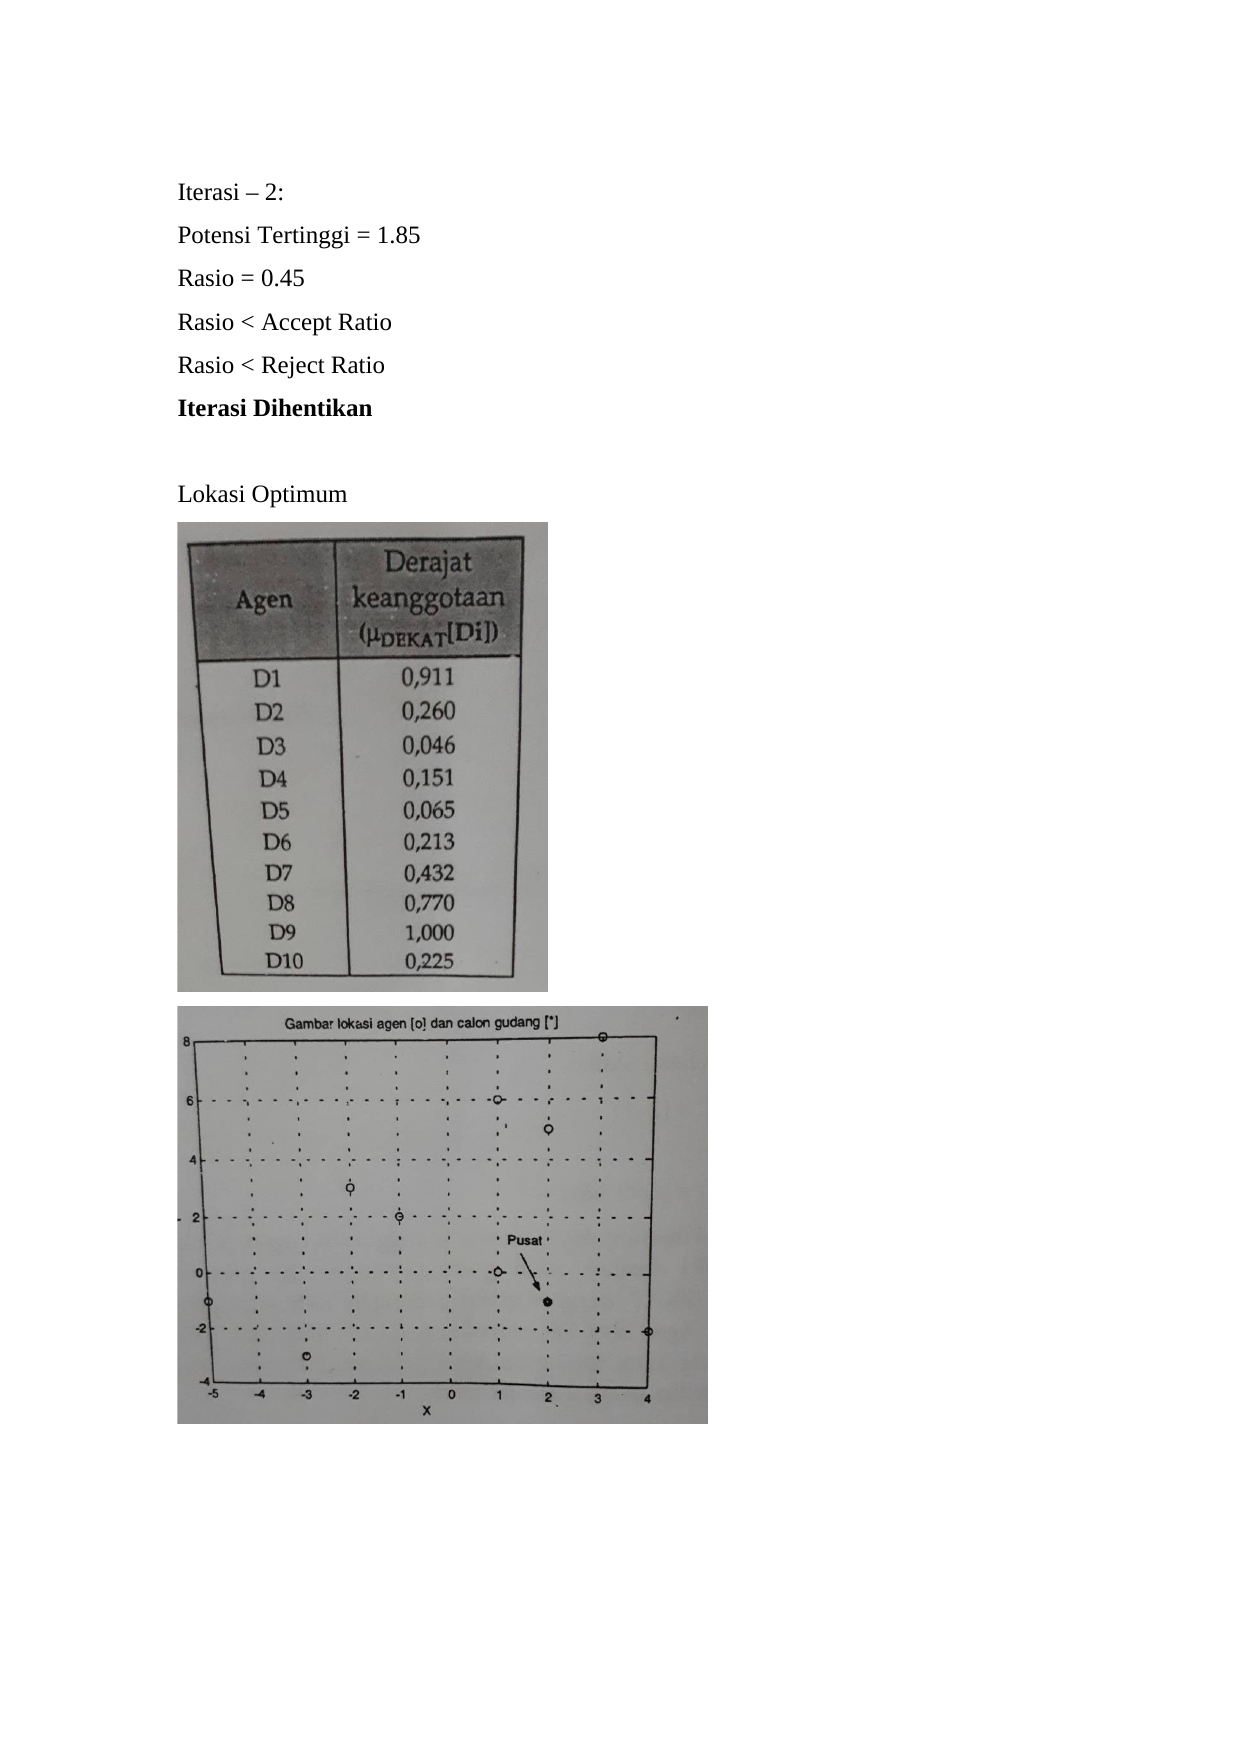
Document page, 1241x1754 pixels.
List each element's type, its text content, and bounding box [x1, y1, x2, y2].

text Rasio < Accept Ratio [177, 307, 1063, 335]
text Rasio = 0.45 [177, 263, 1063, 292]
text Lokasi Optimum [177, 479, 1063, 508]
text Potensi Tertinggi = 1.85 [177, 220, 1063, 249]
picture [177, 522, 548, 992]
text Iterasi Dihentikan [177, 393, 1063, 422]
text Rasio < Reject Ratio [177, 350, 1063, 378]
picture [177, 1006, 708, 1424]
text Iterasi – 2: [177, 177, 1063, 206]
